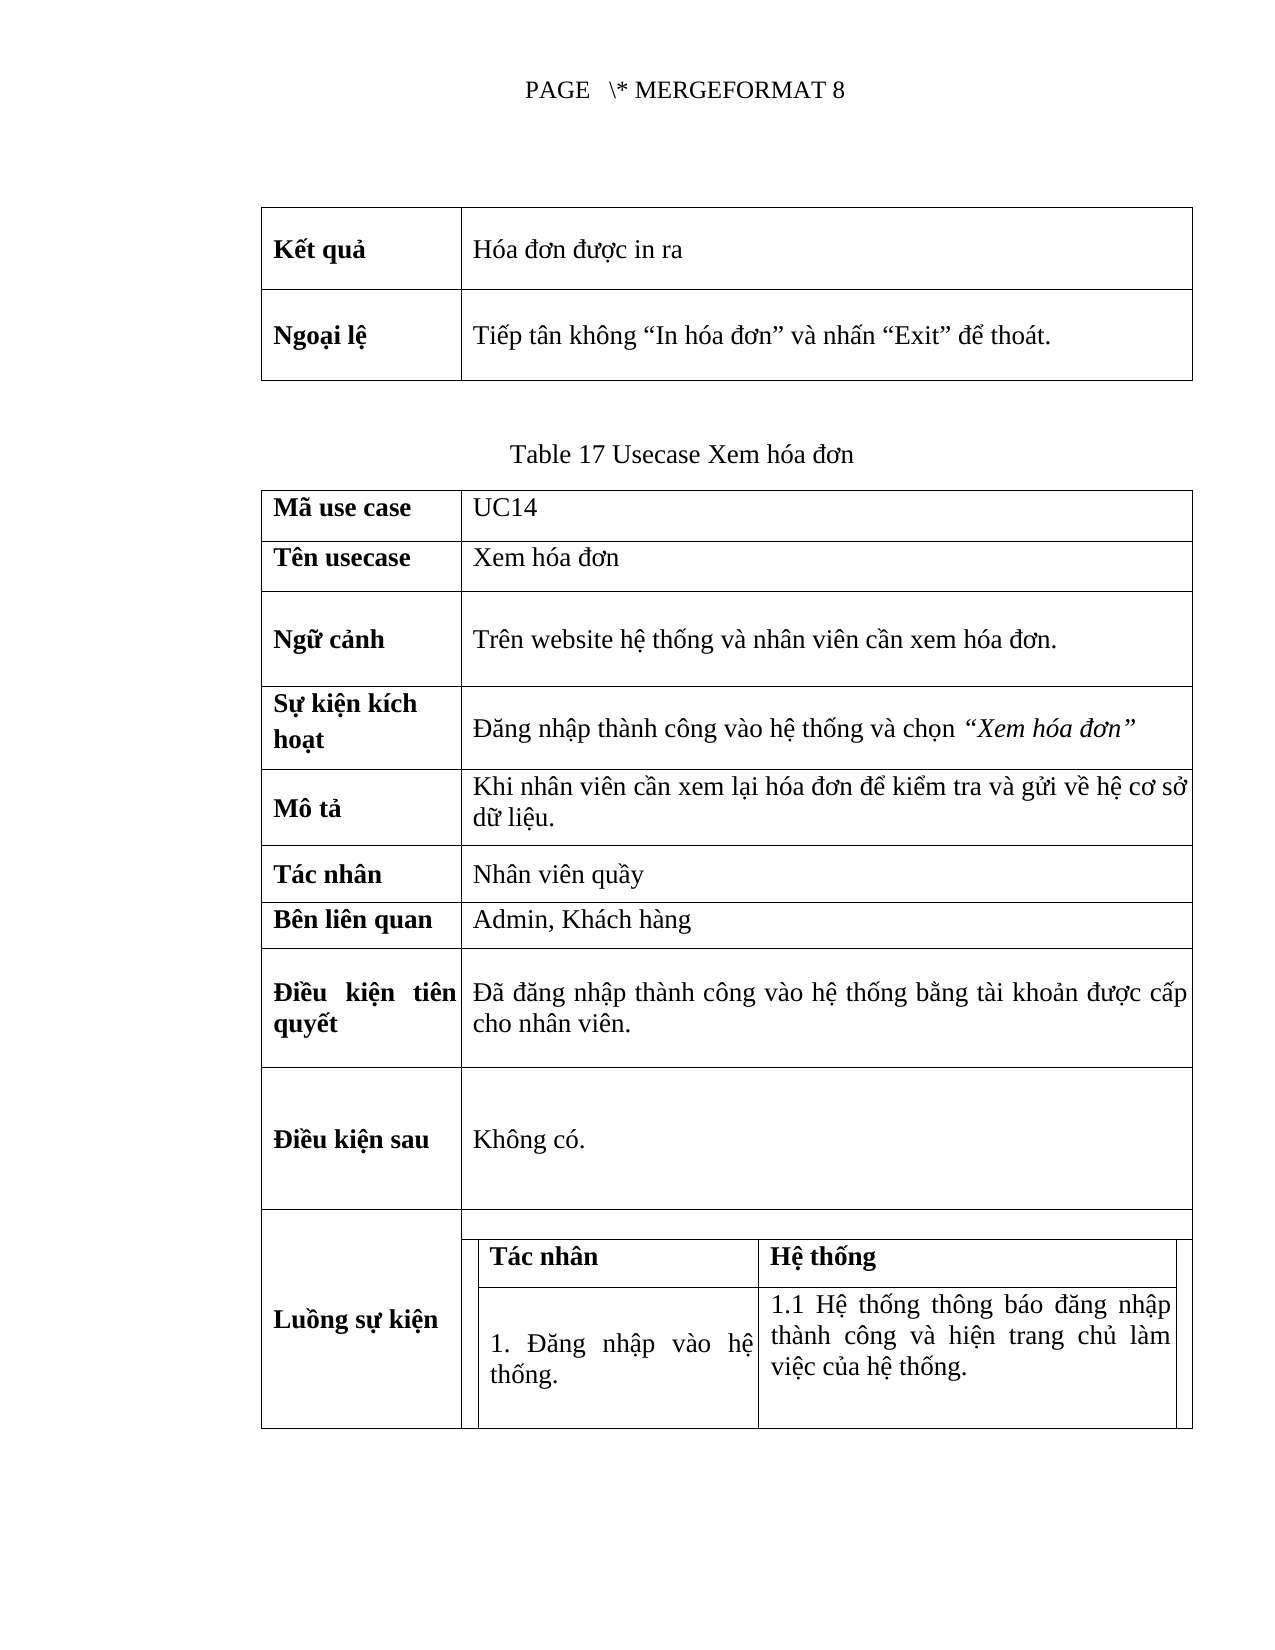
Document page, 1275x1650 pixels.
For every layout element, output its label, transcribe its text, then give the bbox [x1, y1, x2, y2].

table_cell Trên website hệ thống và nhân viên cần xem hóa đơn. [462, 592, 1192, 686]
table_cell Không có. [462, 1068, 1192, 1209]
table_cell Nhân viên quầy [462, 846, 1192, 902]
table_cell Khi nhân viên cần xem lại hóa đơn để kiểm tra và gửi về hệ cơ sở dữ liệu. [462, 770, 1192, 845]
table_cell Luồng sự kiện [262, 1210, 461, 1428]
table_cell Admin, Khách hàng [462, 903, 1192, 947]
table_cell [1177, 1240, 1192, 1428]
table_cell Điều kiện sau [262, 1068, 461, 1209]
table_cell Đăng nhập thành công vào hệ thống và chọn “Xem hóa đơn” [462, 687, 1192, 769]
table_cell Tác nhân [479, 1240, 758, 1287]
table_cell Đã đăng nhập thành công vào hệ thống bằng tài khoản được cấp cho nhân viên. [462, 949, 1192, 1067]
table_header UC14 [462, 491, 1192, 541]
table_header Mã use case [262, 491, 461, 541]
table_cell Hóa đơn được in ra [462, 208, 1192, 289]
table_cell Ngoại lệ [262, 290, 461, 379]
table_cell Điều kiện tiên quyết [262, 949, 461, 1067]
text Table 17 Usecase Xem hóa đơn [207, 438, 1157, 469]
table_cell Bên liên quan [262, 903, 461, 947]
table_cell Mô tả [262, 770, 461, 845]
table_cell Tiếp tân không “In hóa đơn” và nhấn “Exit” để thoát. [462, 290, 1192, 379]
table_cell Kết quả [262, 208, 461, 289]
table_cell Sự kiện kích hoạt [262, 687, 461, 769]
table_cell Tên usecase [262, 542, 461, 591]
table_cell Hệ thống [759, 1240, 1176, 1287]
table_cell Tác nhân [262, 846, 461, 902]
table_cell [462, 1210, 1192, 1239]
table_cell Ngữ cảnh [262, 592, 461, 686]
table_cell [462, 1240, 478, 1428]
table_cell Xem hóa đơn [462, 542, 1192, 591]
table_cell 1.1 Hệ thống thông báo đăng nhập thành công và hiện trang chủ làm việc của hệ thống. [759, 1288, 1176, 1428]
table_cell 1. Đăng nhập vào hệ thống. [479, 1288, 758, 1428]
